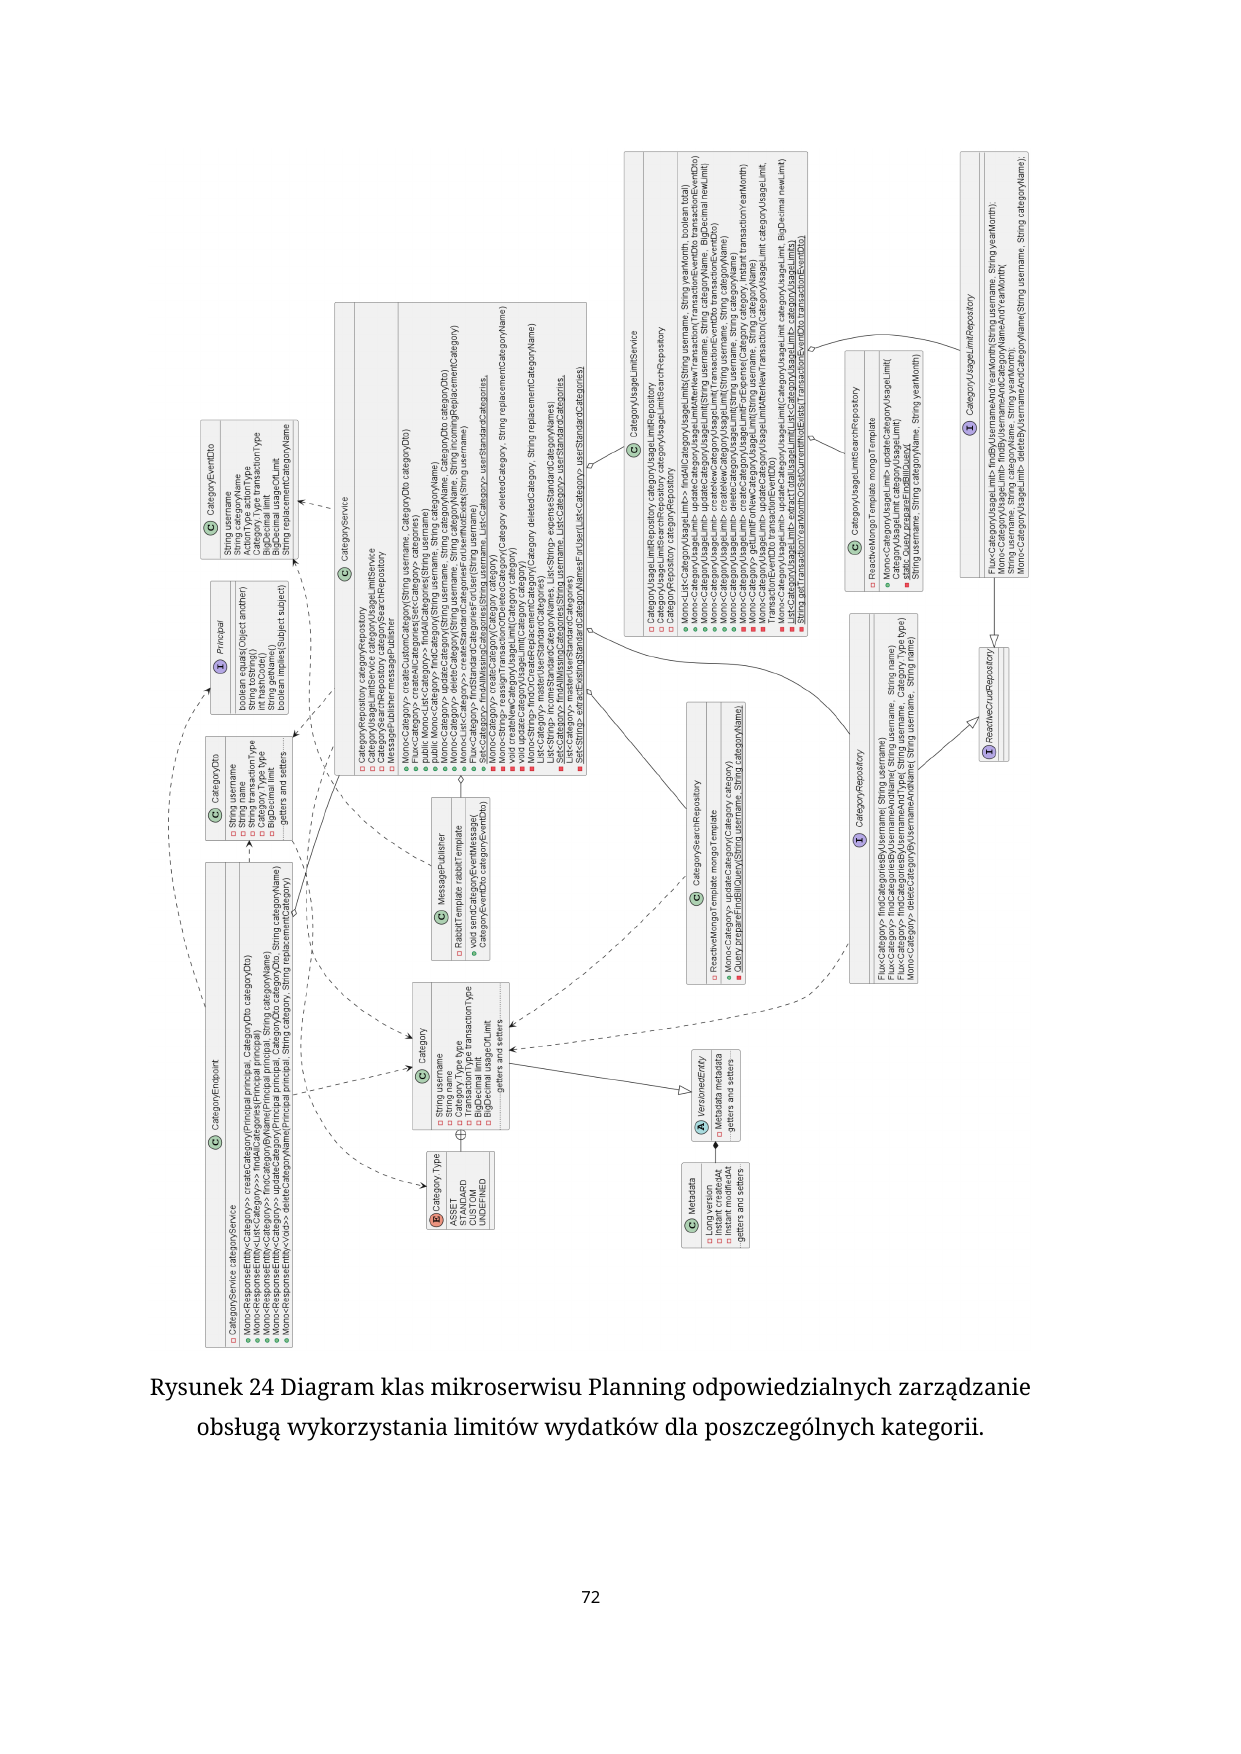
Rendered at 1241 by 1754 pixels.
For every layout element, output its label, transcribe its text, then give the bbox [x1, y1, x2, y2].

picture [149, 150, 1031, 1350]
